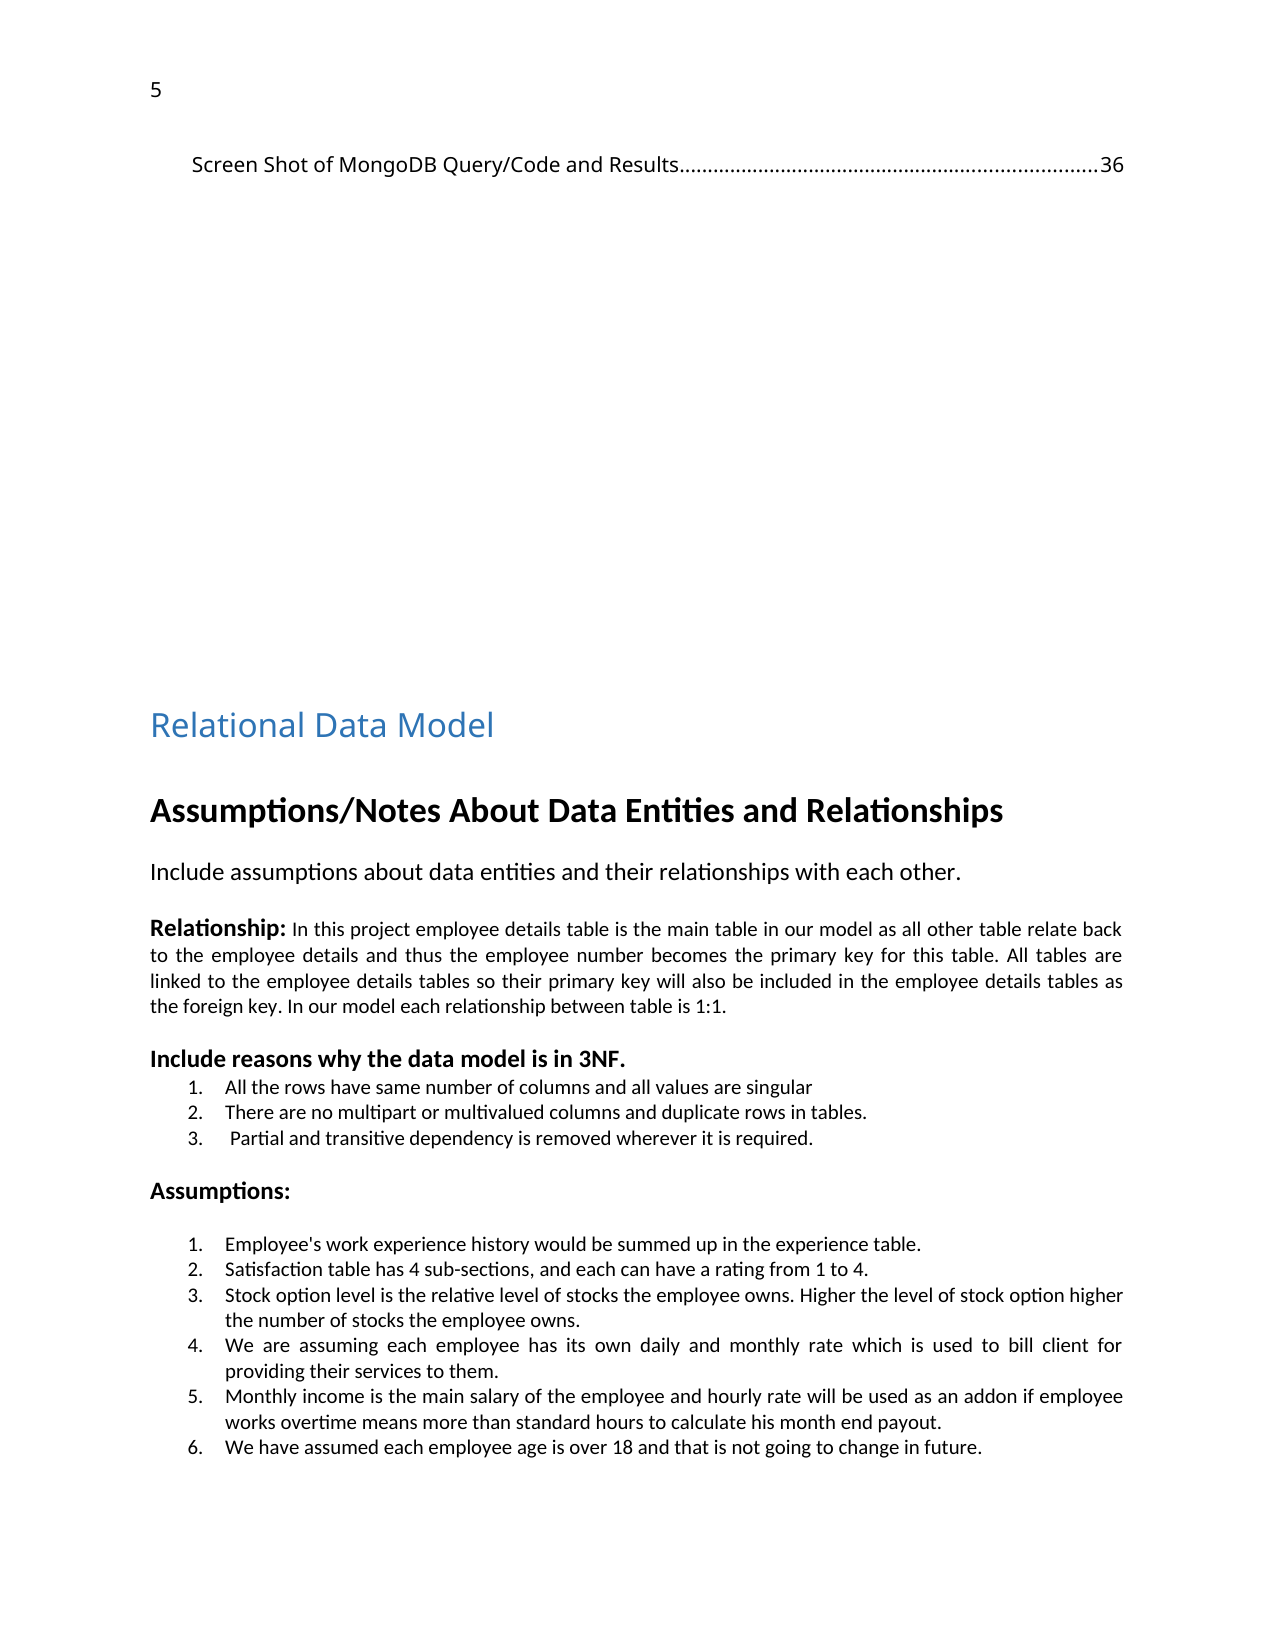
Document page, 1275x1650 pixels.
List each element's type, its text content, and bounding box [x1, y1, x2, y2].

list We are assuming each employee has its own daily and monthly rate which is used to bill client for providing their services to them. [187, 1333, 1125, 1383]
list Partial and transitive dependency is removed wherever it is required. [187, 1125, 1125, 1150]
list Monthly income is the main salary of the employee and hourly rate will be used as an addon if employee works overtime means more than standard hours to calculate his month end payout. [187, 1383, 1125, 1434]
list We have assumed each employee age is over 18 and that is not going to change in future. [187, 1434, 1125, 1460]
list All the rows have same number of columns and all values are singular [187, 1074, 1125, 1099]
list There are no multipart or multivalued columns and duplicate rows in tables. [187, 1099, 1125, 1125]
list Stock option level is the relative level of stocks the employee owns. Higher the level of stock option higher the number of stocks the employee owns. [187, 1282, 1125, 1333]
text Include reasons why the data model is in 3NF. [150, 1044, 1125, 1074]
list Satisfaction table has 4 sub-sections, and each can have a rating from 1 to 4. [187, 1256, 1125, 1282]
text Assumptions: [150, 1175, 1125, 1206]
list Employee's work experience history would be summed up in the experience table. [187, 1231, 1125, 1256]
subtitle Relational Data Model [150, 702, 1125, 747]
text Assumptions/Notes About Data Entities and Relationships [150, 788, 1125, 831]
text Relationship: In this project employee details table is the main table in our model as all other table relate back to the employee details and thus the employee number becomes the primary key for this table. All tables are linked to the employee details tables so their primary key will also be included in the employee details tables as the foreign key. In our model each relationship between table is 1:1. [150, 912, 1125, 1019]
text Include assumptions about data entities and their relationships with each other. [150, 856, 1125, 887]
